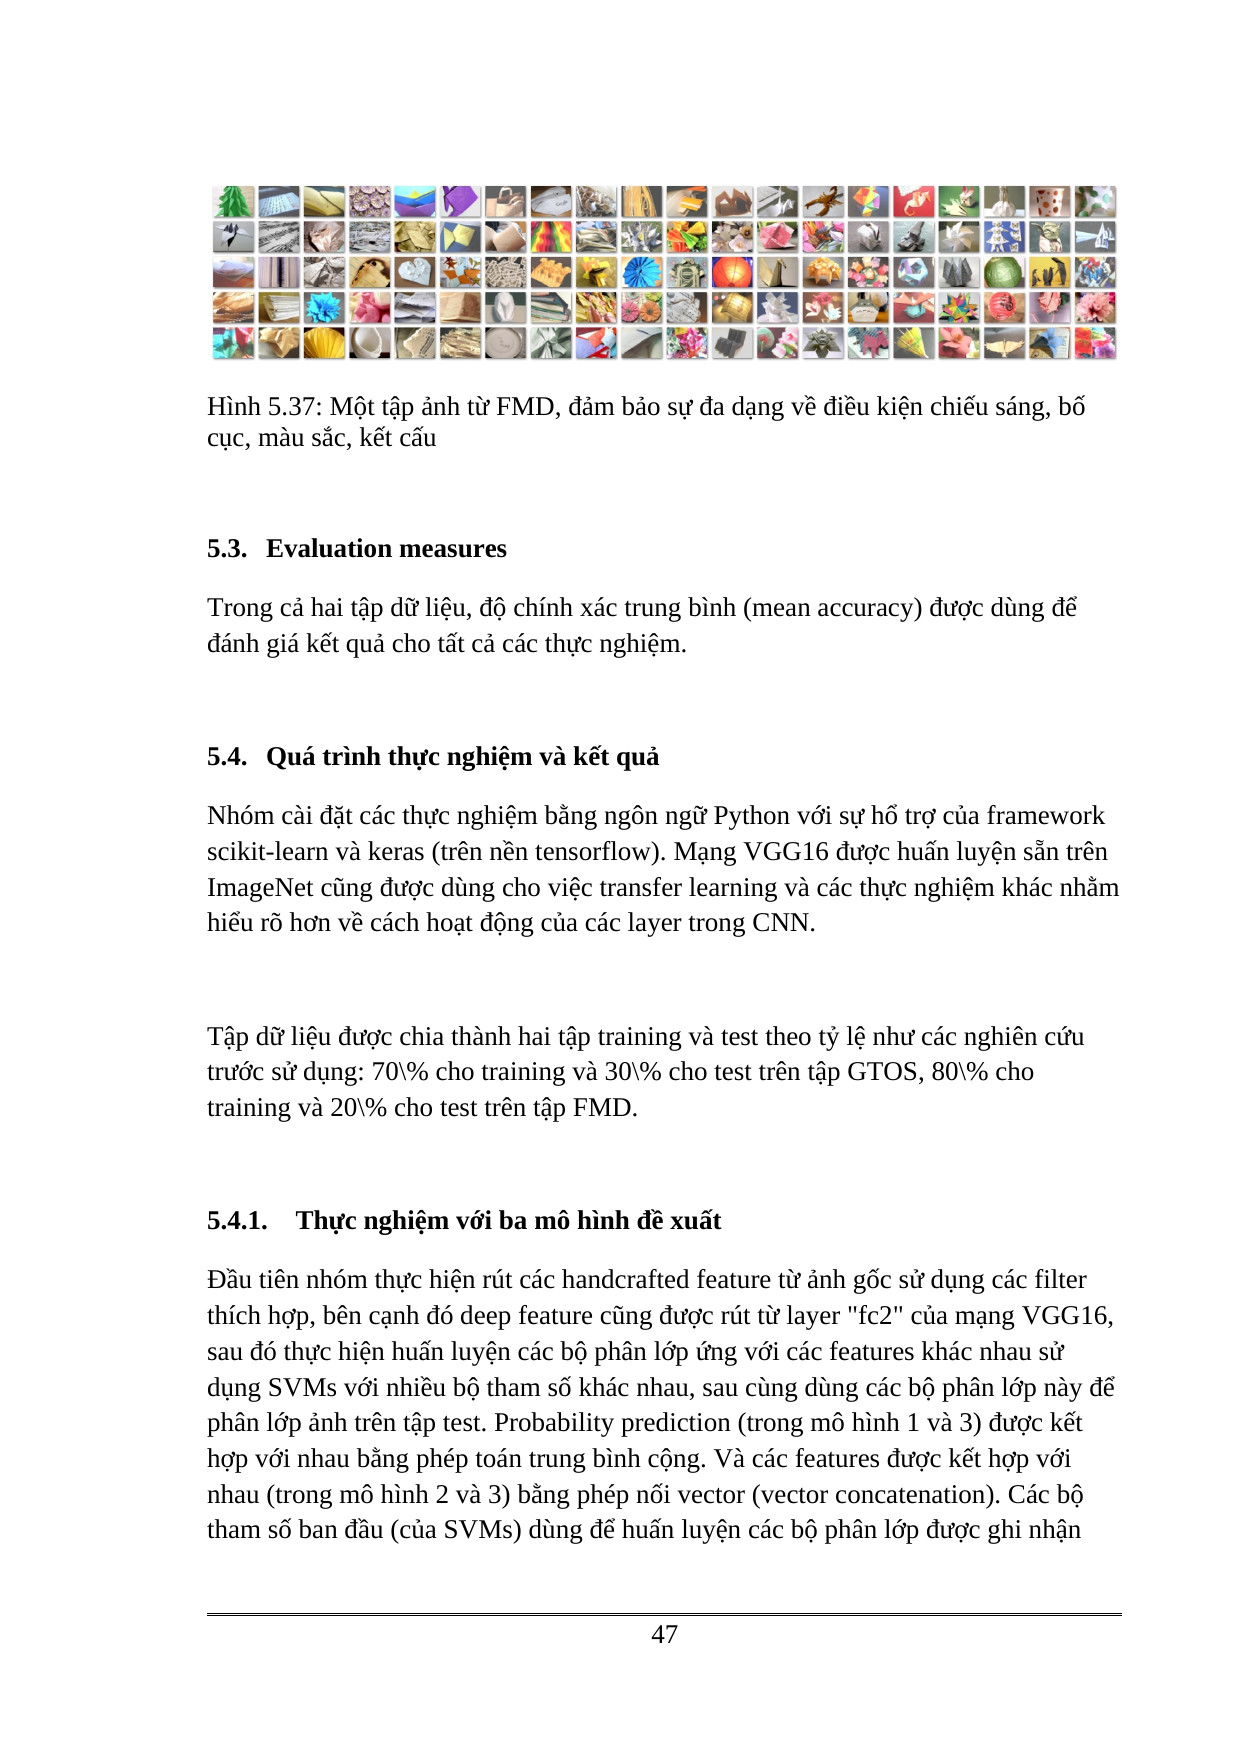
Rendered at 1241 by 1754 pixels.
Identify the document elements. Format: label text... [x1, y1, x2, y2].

text Nhóm cài đặt các thực nghiệm bằng ngôn ngữ Python với sự hổ trợ của framework scikit-learn và keras (trên nền tensorflow). Mạng VGG16 được huấn luyện sẵn trên ImageNet cũng được dùng cho việc transfer learning và các thực nghiệm khác nhằm hiểu rõ hơn về cách hoạt động của các layer trong CNN. [207, 799, 1122, 938]
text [207, 1263, 1122, 1545]
subtitle Evaluation measures [207, 532, 1122, 563]
text Tập dữ liệu được chia thành hai tập training và test theo tỷ lệ như các nghiên cứu trước sử dụng: 70\% cho training và 30\% cho test trên tập GTOS, 80\% cho training và 20\% cho test trên tập FMD. [207, 1020, 1122, 1122]
subtitle Thực nghiệm với ba mô hình đề xuất [207, 1204, 1122, 1235]
subtitle Quá trình thực nghiệm và kết quả [207, 740, 1122, 771]
text Trong cả hai tập dữ liệu, độ chính xác trung bình (mean accuracy) được dùng để đánh giá kết quả cho tất cả các thực nghiệm. [207, 591, 1122, 658]
picture [206, 177, 1123, 365]
